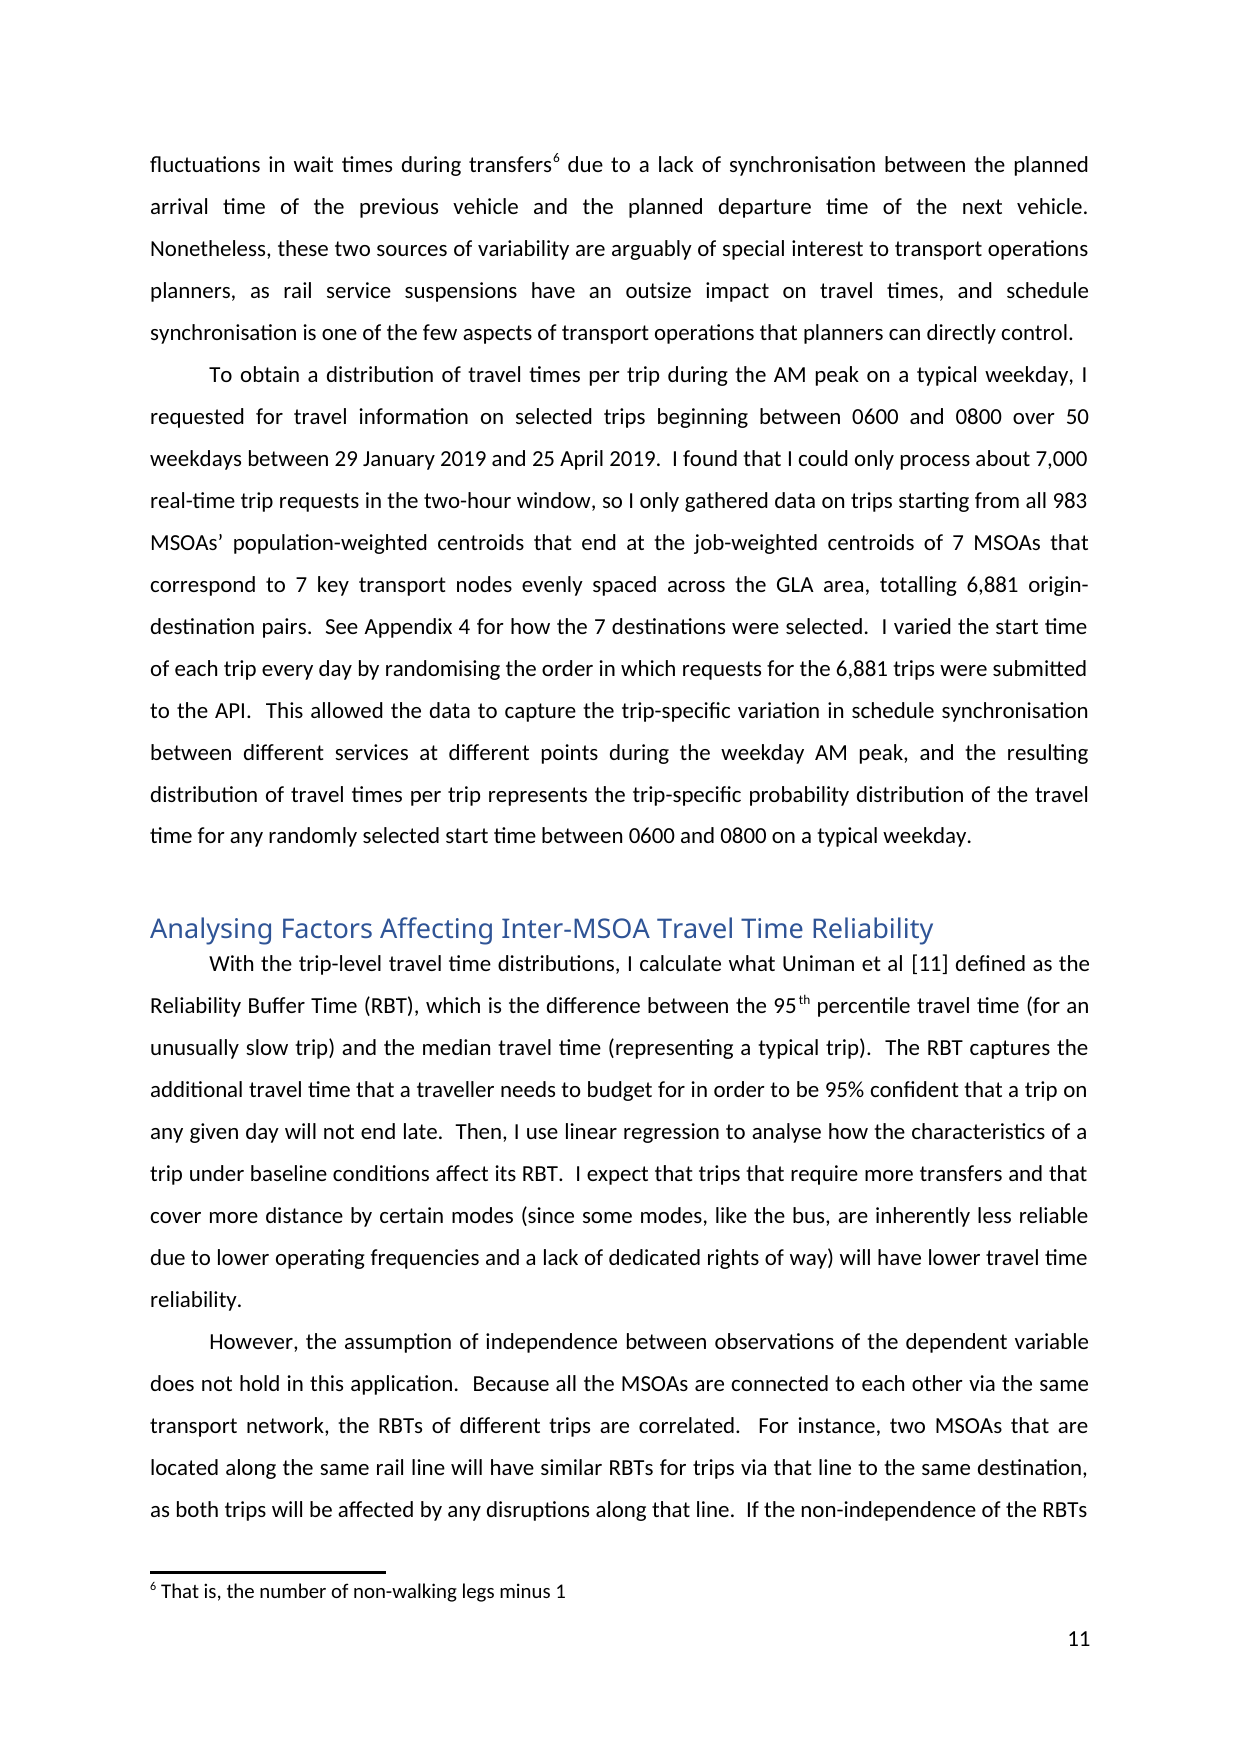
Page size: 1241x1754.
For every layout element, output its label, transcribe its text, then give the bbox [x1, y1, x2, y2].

text With the trip-level travel time distributions, I calculate what Uniman et al defined as the Reliability Buffer Time (RBT), which is the difference between the 95th percentile travel time (for an unusually slow trip) and the median travel time (representing a typical trip). The RBT captures the additional travel time that a traveller needs to budget for in order to be 95% confident that a trip on any given day will not end late. Then, I use linear regression to analyse how the characteristics of a trip under baseline conditions affect its RBT. I expect that trips that require more transfers and that cover more distance by certain modes (since some modes, like the bus, are inherently less reliable due to lower operating frequencies and a lack of dedicated rights of way) will have lower travel time reliability. [150, 949, 1090, 1313]
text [150, 150, 1090, 346]
subtitle Analysing Factors Affecting Inter-MSOA Travel Time Reliability [150, 910, 1090, 947]
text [150, 1327, 1090, 1523]
text To obtain a distribution of travel times per trip during the AM peak on a typical weekday, I requested for travel information on selected trips beginning between 0600 and 0800 over 50 weekdays between 29 January 2019 and 25 April 2019. I found that I could only process about 7,000 real-time trip requests in the two-hour window, so I only gathered data on trips starting from all 983 MSOAs’ population-weighted centroids that end at the job-weighted centroids of 7 MSOAs that correspond to 7 key transport nodes evenly spaced across the GLA area, totalling 6,881 origin-destination pairs. See Appendix 4 for how the 7 destinations were selected. I varied the start time of each trip every day by randomising the order in which requests for the 6,881 trips were submitted to the API. This allowed the data to capture the trip-specific variation in schedule synchronisation between different services at different points during the weekday AM peak, and the resulting distribution of travel times per trip represents the trip-specific probability distribution of the travel time for any randomly selected start time between 0600 and 0800 on a typical weekday. [150, 360, 1090, 850]
